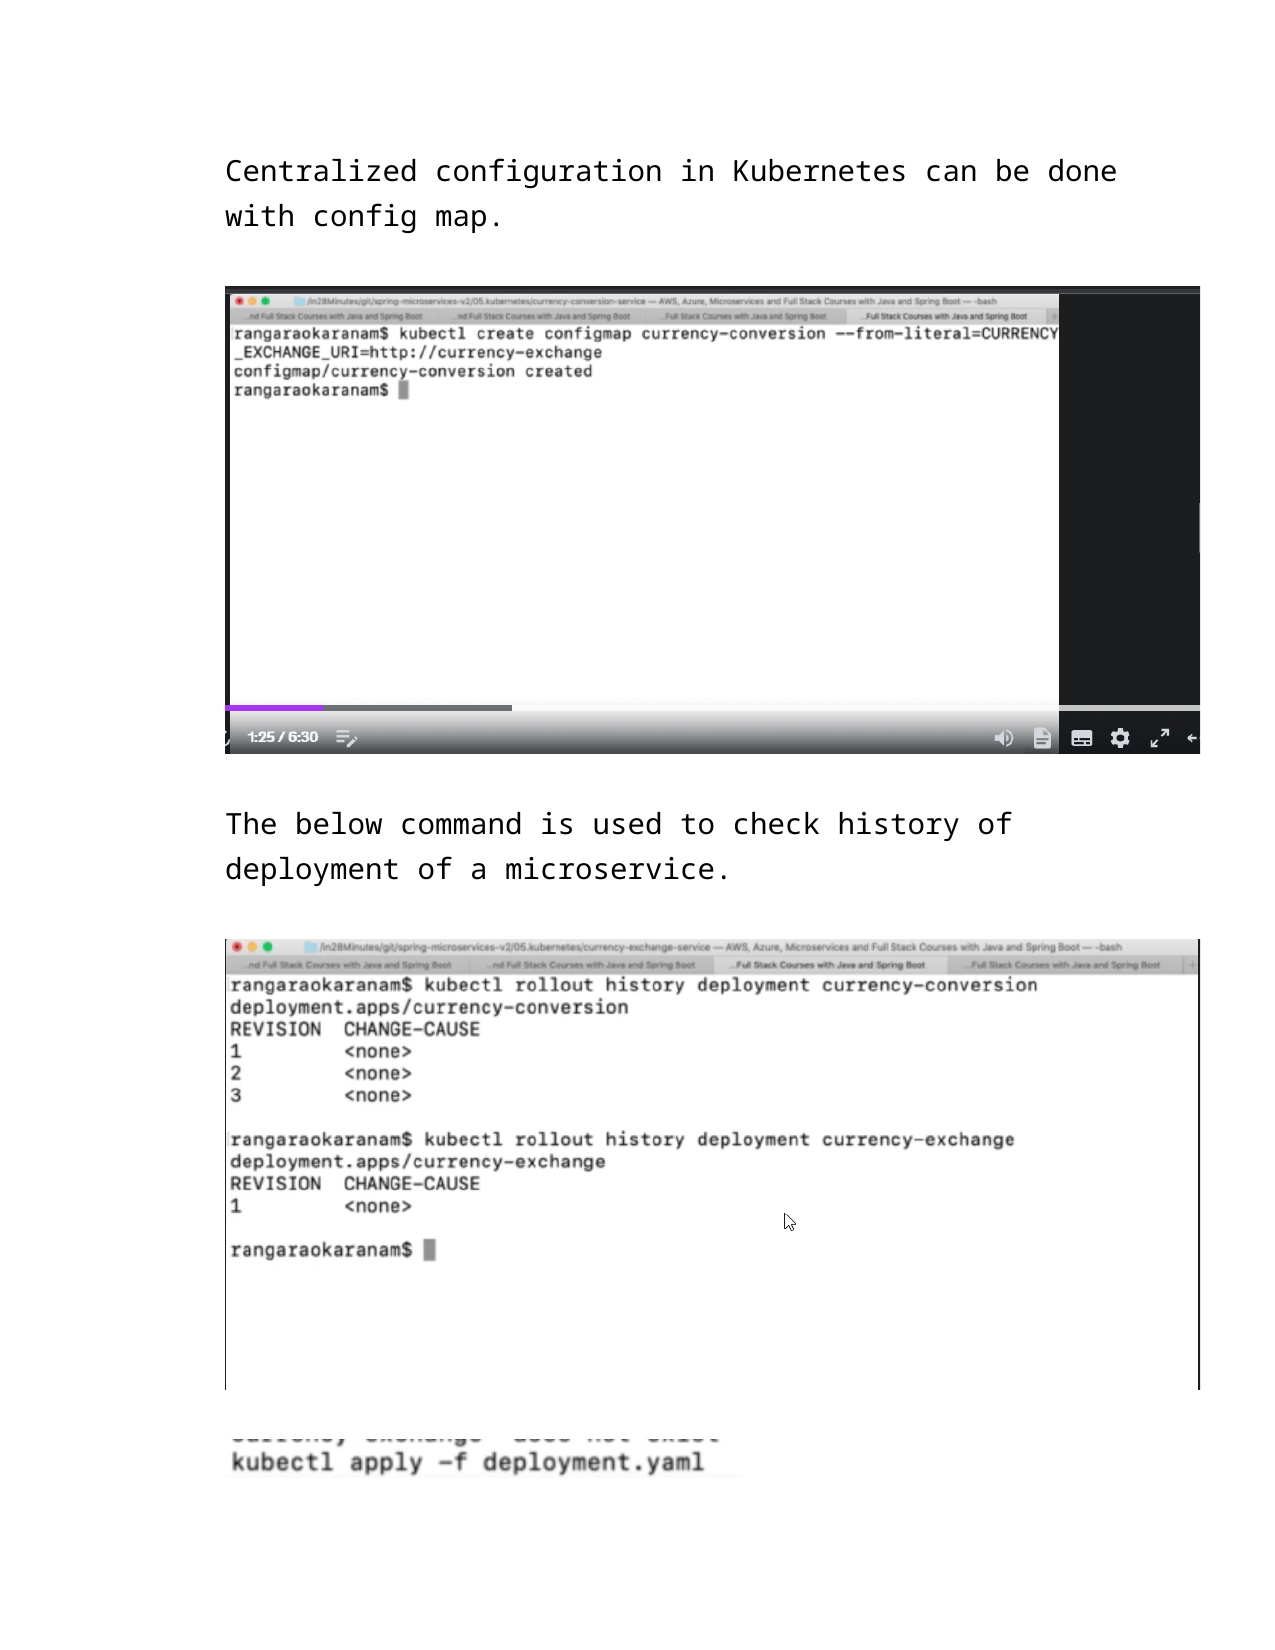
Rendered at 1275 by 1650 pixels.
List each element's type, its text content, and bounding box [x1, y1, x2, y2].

picture [225, 286, 1200, 754]
list The below command is used to check history of deployment of a microservice. [225, 803, 1125, 888]
picture [225, 939, 1200, 1390]
picture [225, 1439, 743, 1478]
list Centralized configuration in Kubernetes can be done with config map. [225, 150, 1125, 235]
